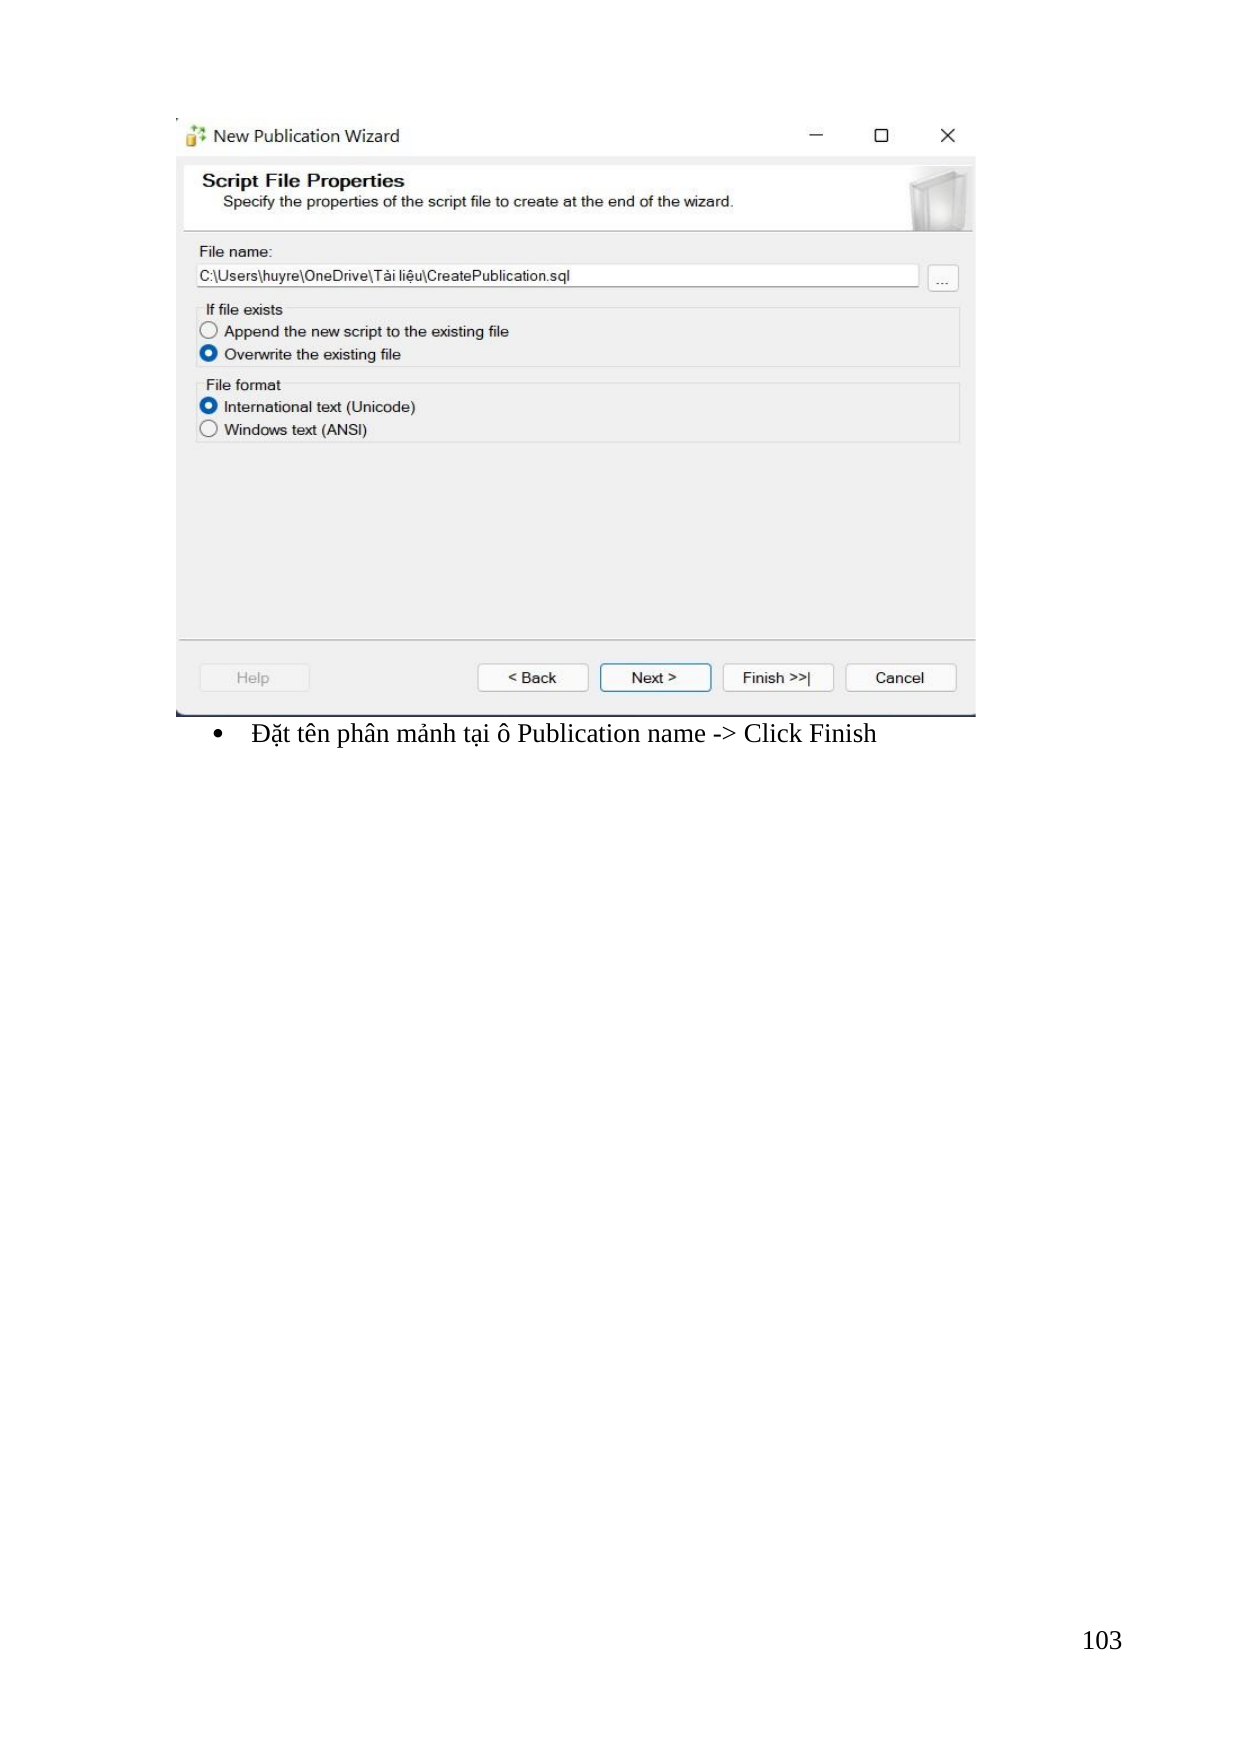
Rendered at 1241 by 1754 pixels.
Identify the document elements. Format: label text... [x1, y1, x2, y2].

picture [176, 118, 976, 717]
list Đặt tên phân mảnh tại ô Publication name -> Click Finish [214, 717, 1121, 748]
